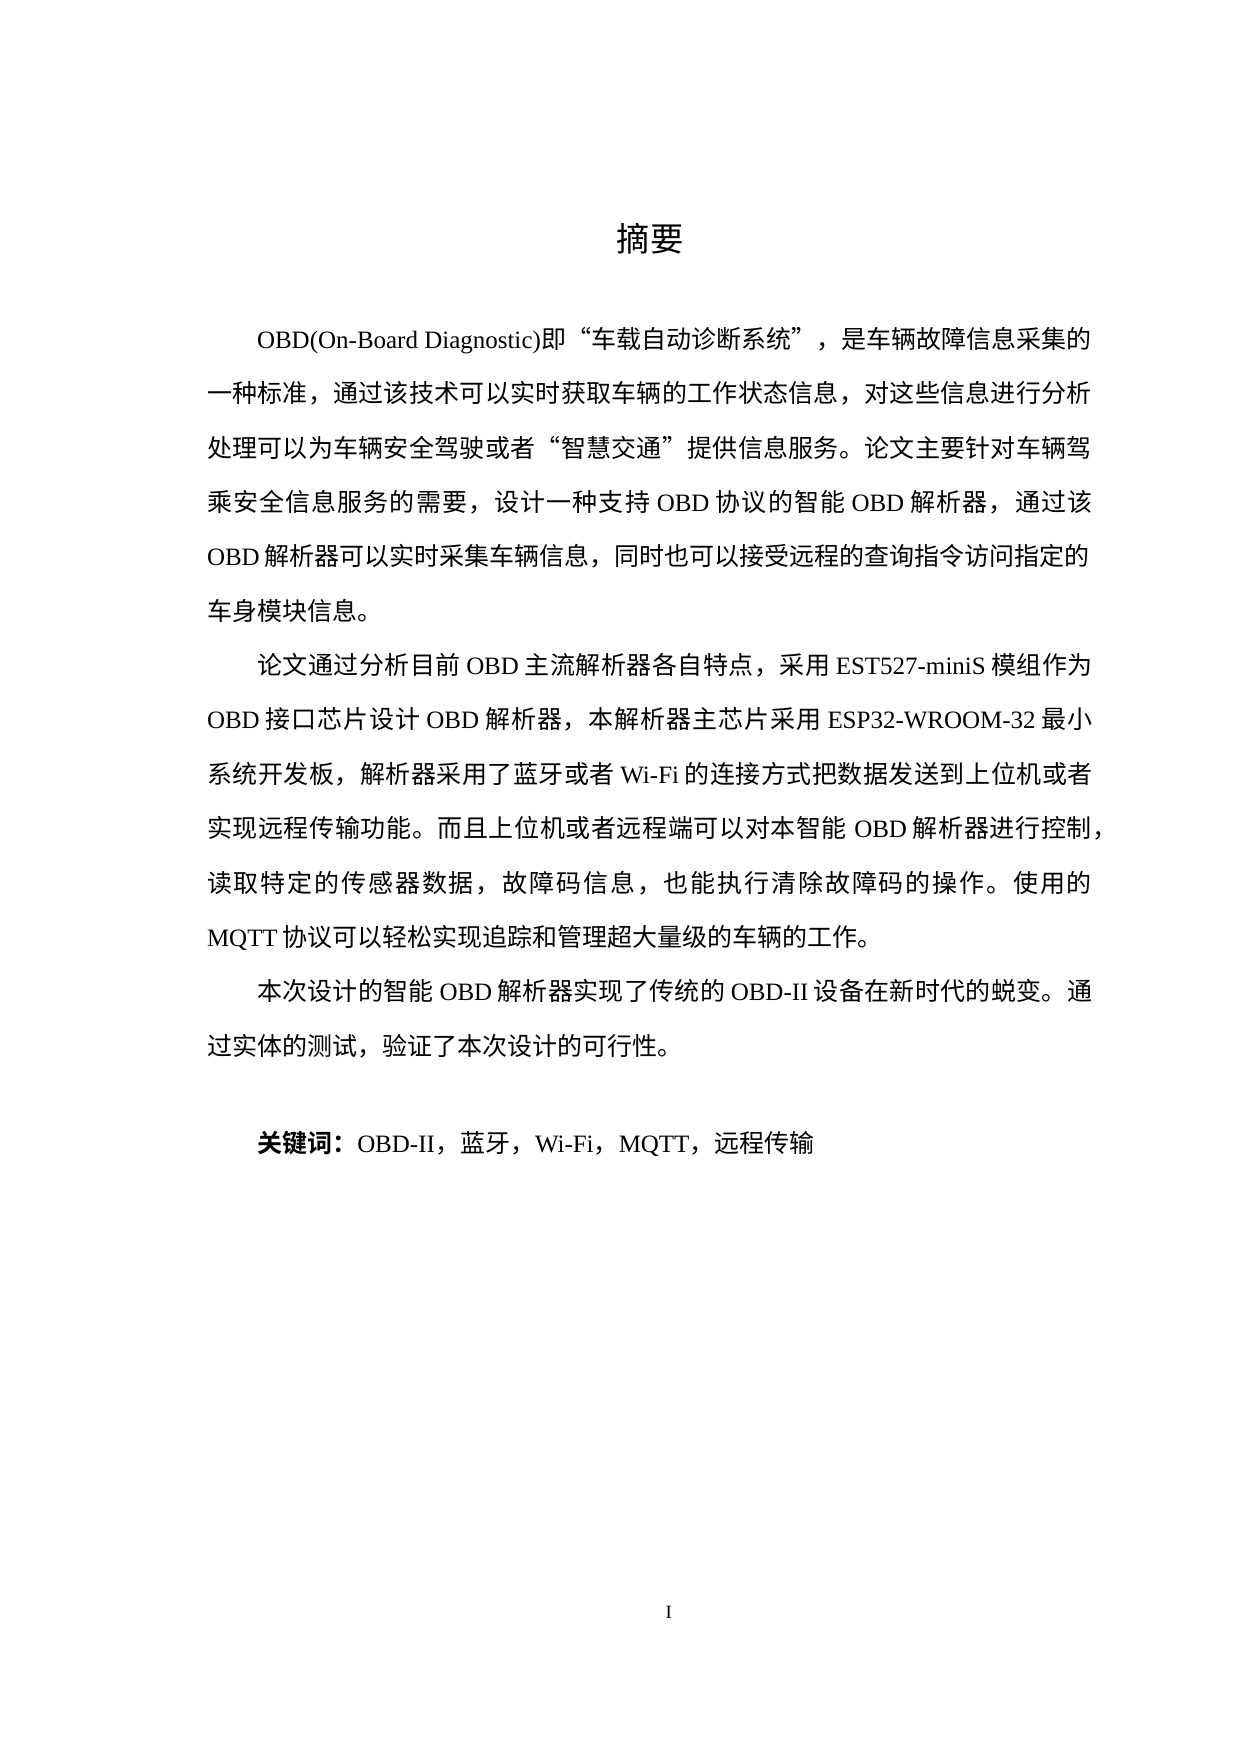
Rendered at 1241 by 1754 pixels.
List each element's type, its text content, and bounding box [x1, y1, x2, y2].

text 论文通过分析目前OBD主流解析器各自特点，采用EST527-miniS模组作为OBD接口芯片设计OBD解析器，本解析器主芯片采用ESP32-WROOM-32最小系统开发板，解析器采用了蓝牙或者Wi-Fi的连接方式把数据发送到上位机或者实现远程传输功能。而且上位机或者远程端可以对本智能OBD解析器进行控制，读取特定的传感器数据，故障码信息，也能执行清除故障码的操作。使用的MQTT协议可以轻松实现追踪和管理超大量级的车辆的工作。 [207, 646, 1092, 954]
subtitle 摘要 [207, 213, 1092, 261]
text OBD(On-Board Diagnostic)即“车载自动诊断系统”，是车辆故障信息采集的一种标准，通过该技术可以实时获取车辆的工作状态信息，对这些信息进行分析处理可以为车辆安全驾驶或者“智慧交通”提供信息服务。论文主要针对车辆驾乘安全信息服务的需要，设计一种支持OBD协议的智能OBD解析器，通过该OBD解析器可以实时采集车辆信息，同时也可以接受远程的查询指令访问指定的车身模块信息。 [207, 319, 1092, 627]
text 本次设计的智能OBD解析器实现了传统的OBD-II设备在新时代的蜕变。通过实体的测试，验证了本次设计的可行性。 [207, 972, 1092, 1062]
text 关键词：OBD-II，蓝牙，Wi-Fi，MQTT，远程传输 [207, 1124, 1092, 1160]
